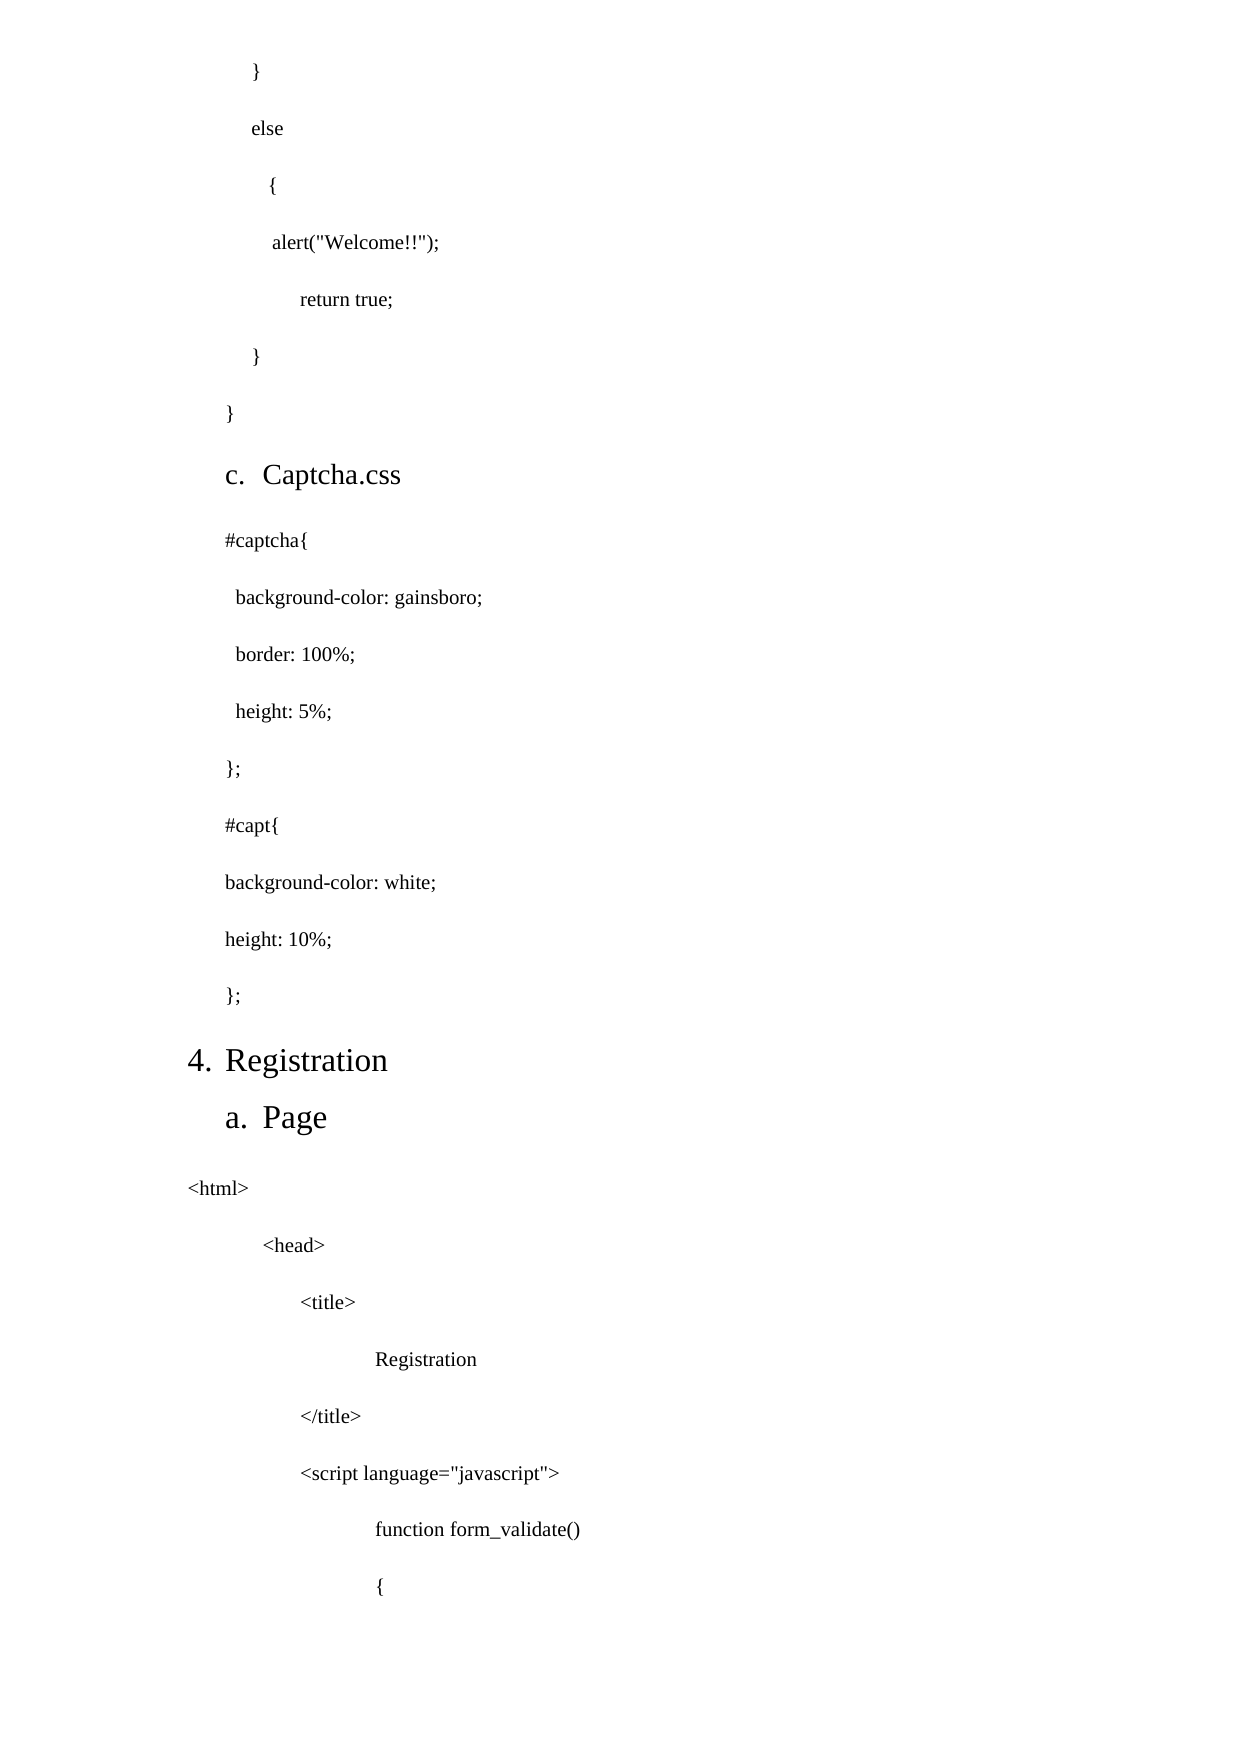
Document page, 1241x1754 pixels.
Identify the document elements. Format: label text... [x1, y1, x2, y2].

list Captcha.css [225, 457, 1090, 491]
text background-color: gainsboro; [225, 585, 1090, 609]
text </title> [187, 1404, 1090, 1428]
text { [187, 1574, 1090, 1598]
text <script language="javascript"> [187, 1461, 1090, 1484]
text }; [225, 983, 1090, 1007]
text <html> [187, 1176, 1090, 1200]
text } [225, 400, 1090, 424]
text height: 10%; [225, 927, 1090, 951]
text #captcha{ [225, 528, 1090, 552]
text } [225, 343, 1090, 368]
list Page [225, 1098, 1090, 1136]
text border: 100%; [225, 642, 1090, 666]
text #capt{ [225, 813, 1090, 837]
text Registration [187, 1347, 1090, 1371]
text <head> [187, 1233, 1090, 1257]
text background-color: white; [225, 870, 1090, 894]
text function form_validate() [187, 1517, 1090, 1541]
text { [225, 173, 1090, 197]
text return true; [225, 287, 1090, 311]
text } [225, 59, 1090, 83]
list Registration [187, 1040, 1090, 1079]
text }; [225, 756, 1090, 780]
text alert("Welcome!!"); [225, 230, 1090, 254]
text height: 5%; [225, 699, 1090, 723]
text <title> [187, 1290, 1090, 1314]
text else [225, 116, 1090, 140]
